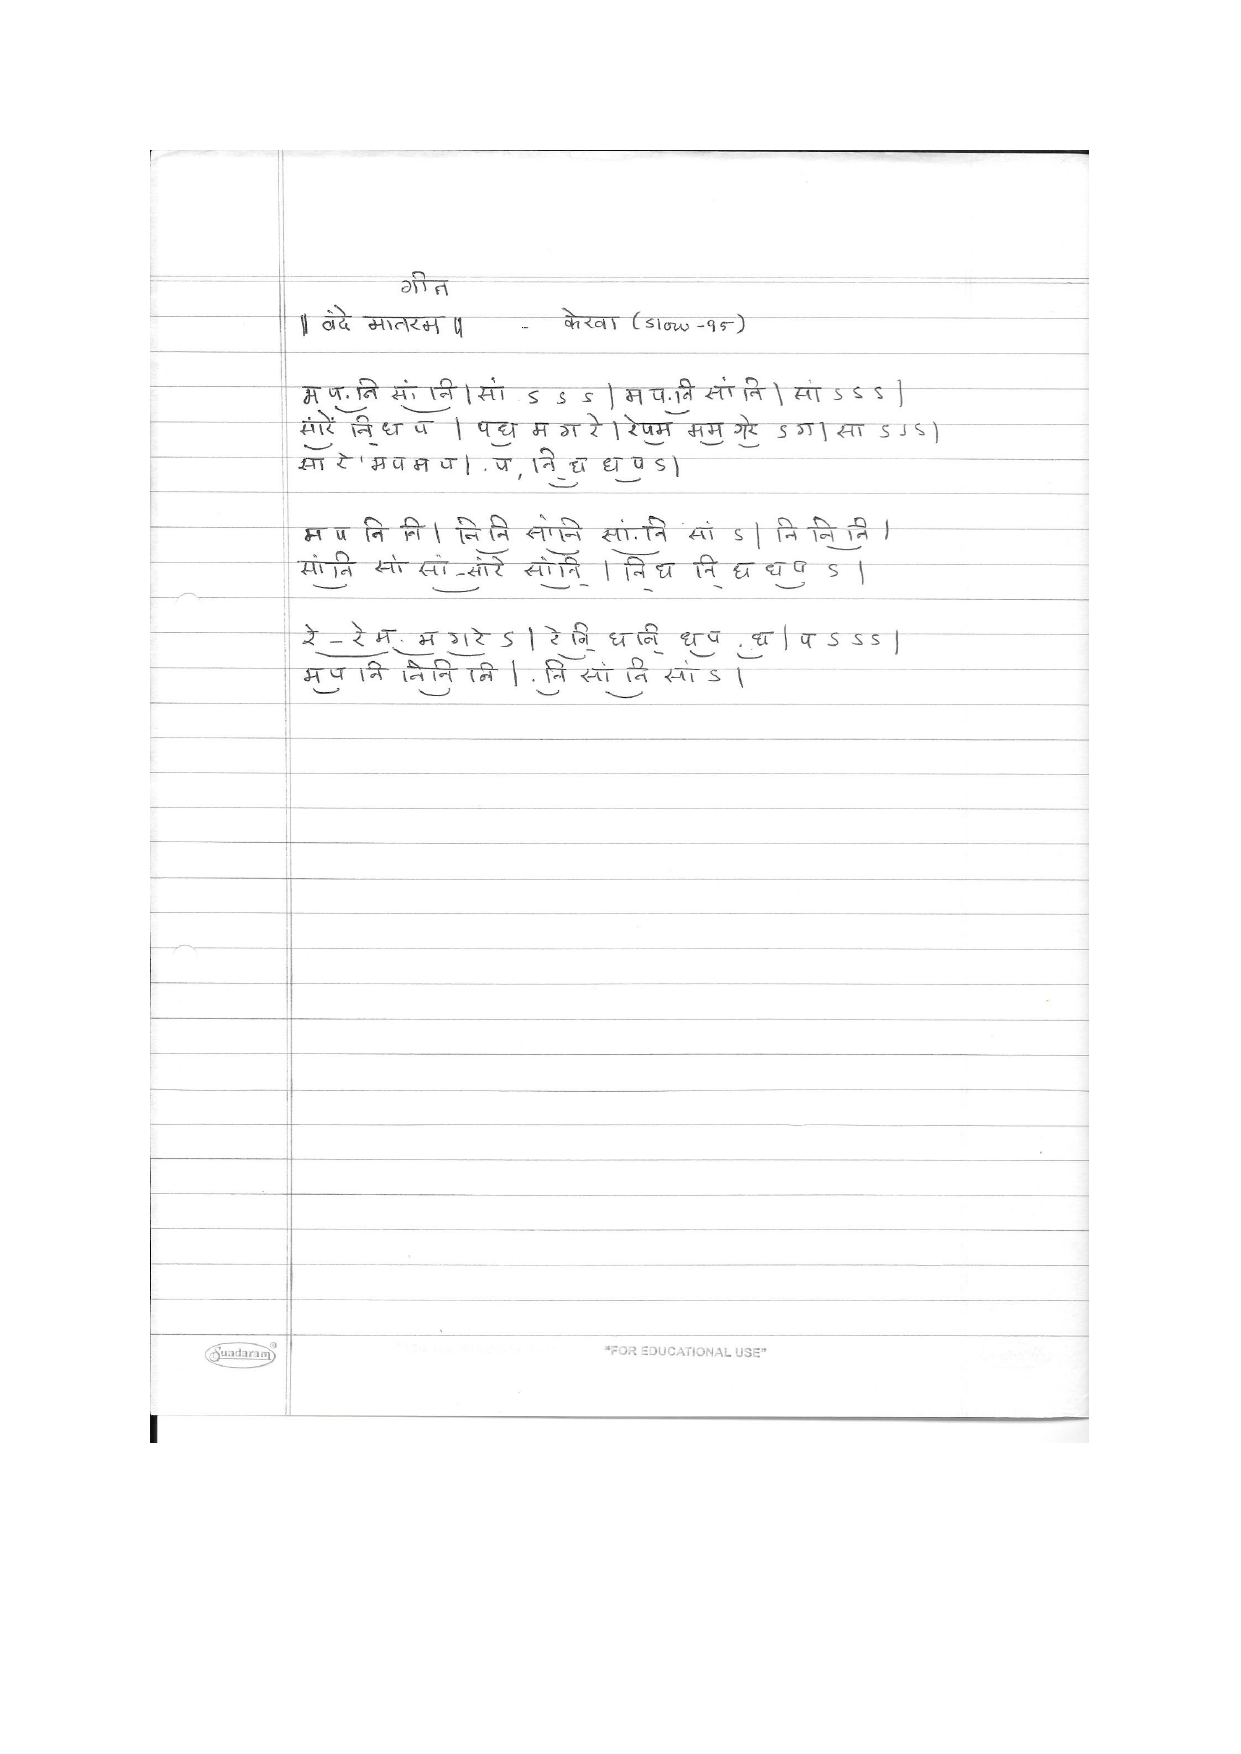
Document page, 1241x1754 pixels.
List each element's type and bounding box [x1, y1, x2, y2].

picture [150, 150, 1089, 1443]
